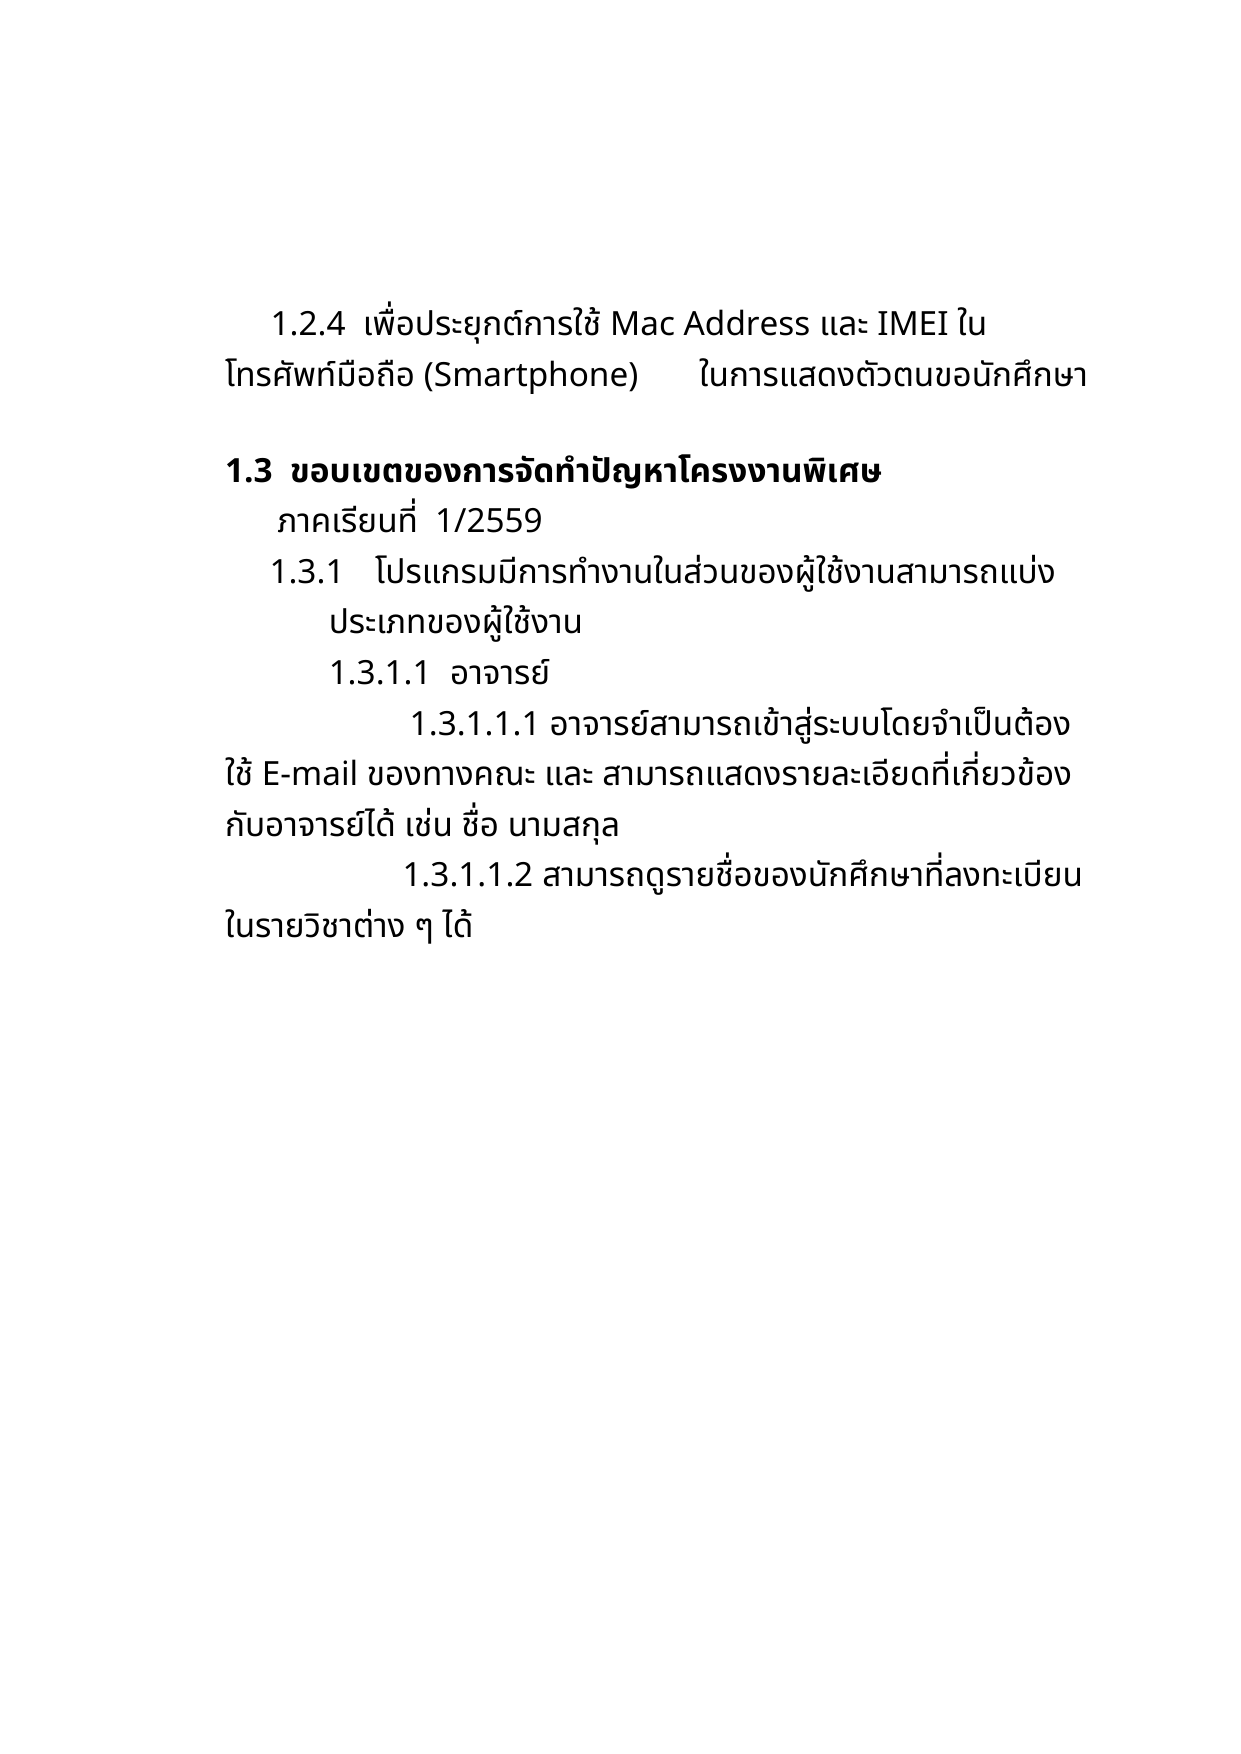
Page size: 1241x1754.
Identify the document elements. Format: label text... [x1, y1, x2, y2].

list โปรแกรมมีการทำงานในส่วนของผู้ใช้งานสามารถแบ่งประเภทของผู้ใช้งาน [269, 548, 1090, 649]
text 1.2.4 เพื่อประยุกต์การใช้ Mac Address และ IMEI ในโทรศัพท์มือถือ (Smartphone) ในการแสดงตัวตนขอนักศึกษา [225, 300, 1090, 401]
text ภาคเรียนที่ 1/2559 [225, 497, 1090, 548]
text 1.3 ขอบเขตของการจัดทำปัญหาโครงงานพิเศษ [225, 447, 1090, 497]
text 1.3.1.1.2 สามารถดูรายชื่อของนักศึกษาที่ลงทะเบียนในรายวิชาต่าง ๆ ได้ [225, 851, 1090, 952]
text 1.3.1.1.1 อาจารย์สามารถเข้าสู่ระบบโดยจำเป็นต้องใช้ E-mail ของทางคณะ และ สามารถแสดงรายละเอียดที่เกี่ยวข้องกับอาจารย์ได้ เช่น ชื่อ นามสกุล [225, 699, 1090, 851]
list อาจารย์ [328, 649, 1090, 699]
